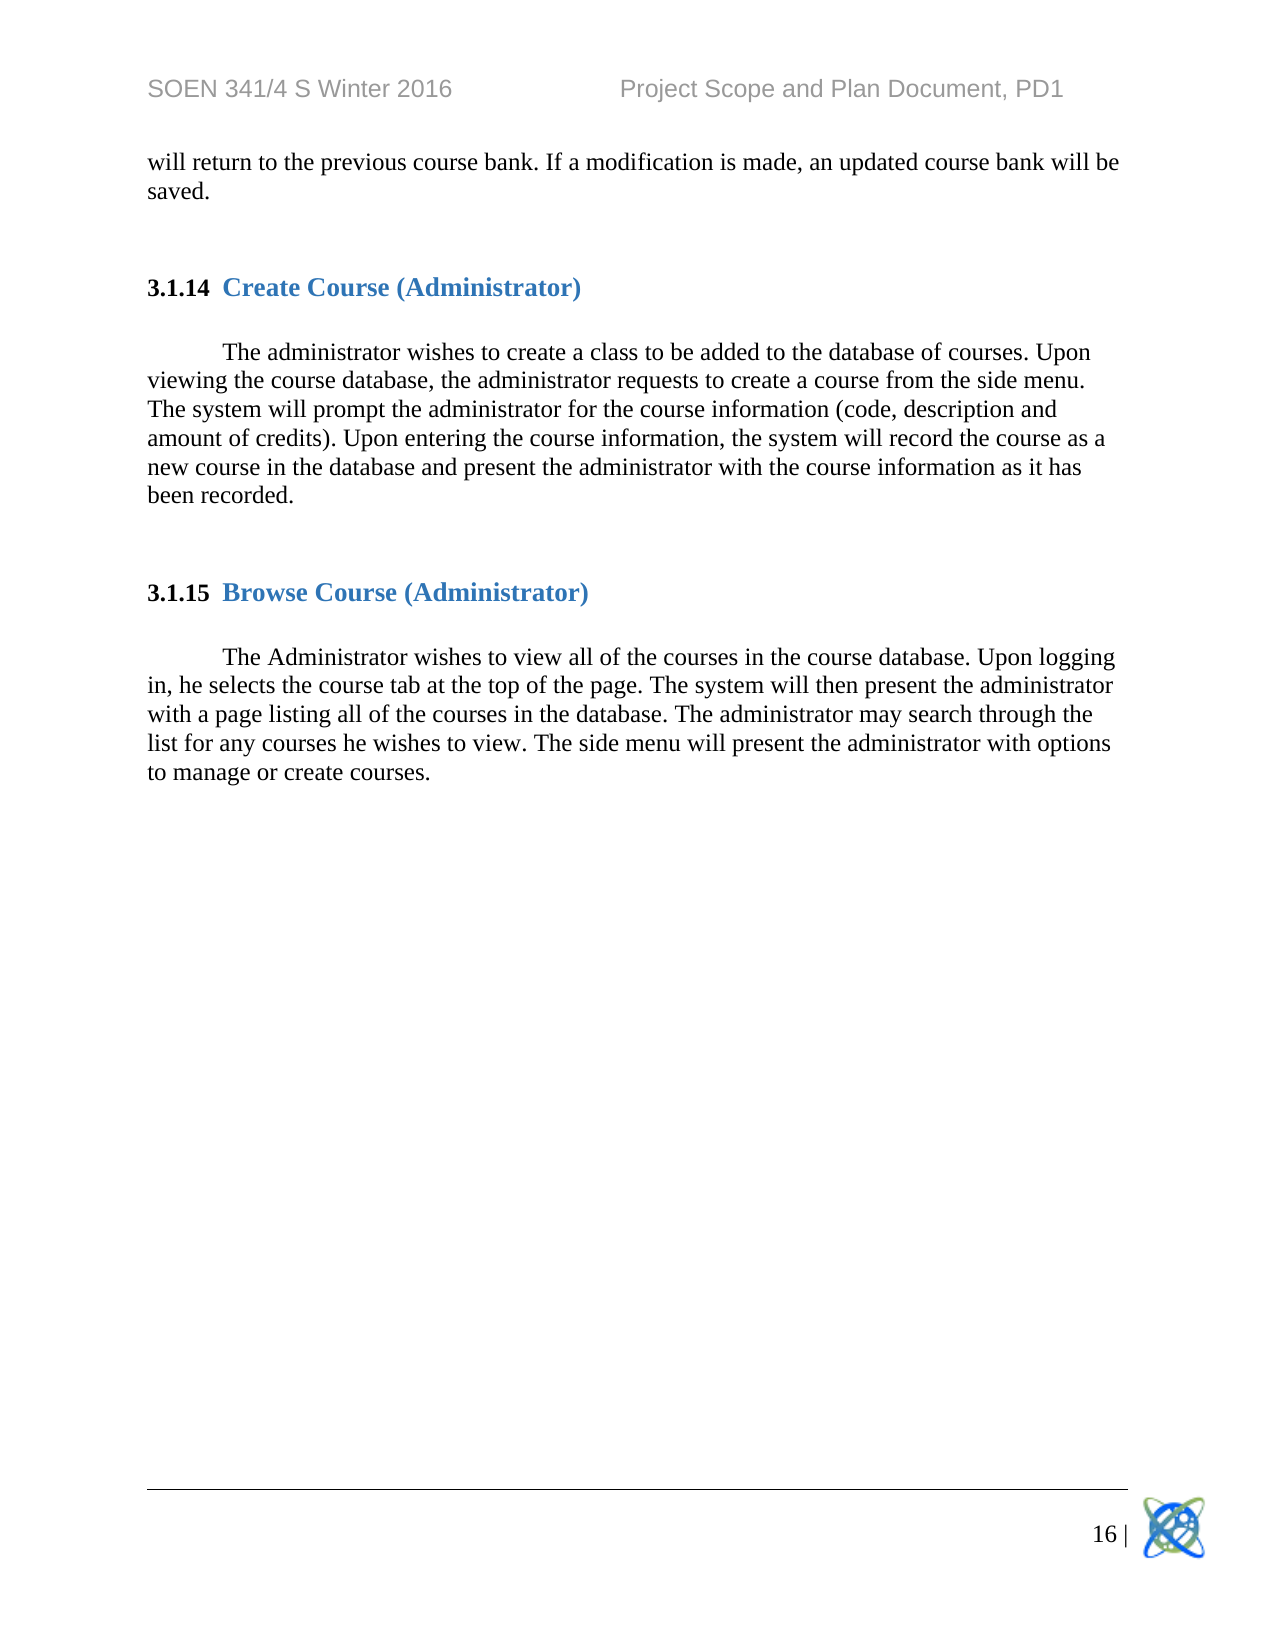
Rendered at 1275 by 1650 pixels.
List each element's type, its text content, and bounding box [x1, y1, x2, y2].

text Create Course (Administrator) [147, 271, 1128, 302]
text The administrator wishes to create a class to be added to the database of courses. Upon viewing the course database, the administrator requests to create a course from the side menu. The system will prompt the administrator for the course information (code, description and amount of credits). Upon entering the course information, the system will record the course as a new course in the database and present the administrator with the course information as it has been recorded. [147, 337, 1128, 509]
text The Administrator wishes to view all of the courses in the course database. Upon logging in, he selects the course tab at the top of the page. The system will then present the administrator with a page listing all of the courses in the database. The administrator may search through the list for any courses he wishes to view. The side menu will present the administrator with options to manage or create courses. [147, 642, 1128, 786]
text Browse Course (Administrator) [147, 576, 1128, 607]
picture [1123, 1490, 1224, 1566]
